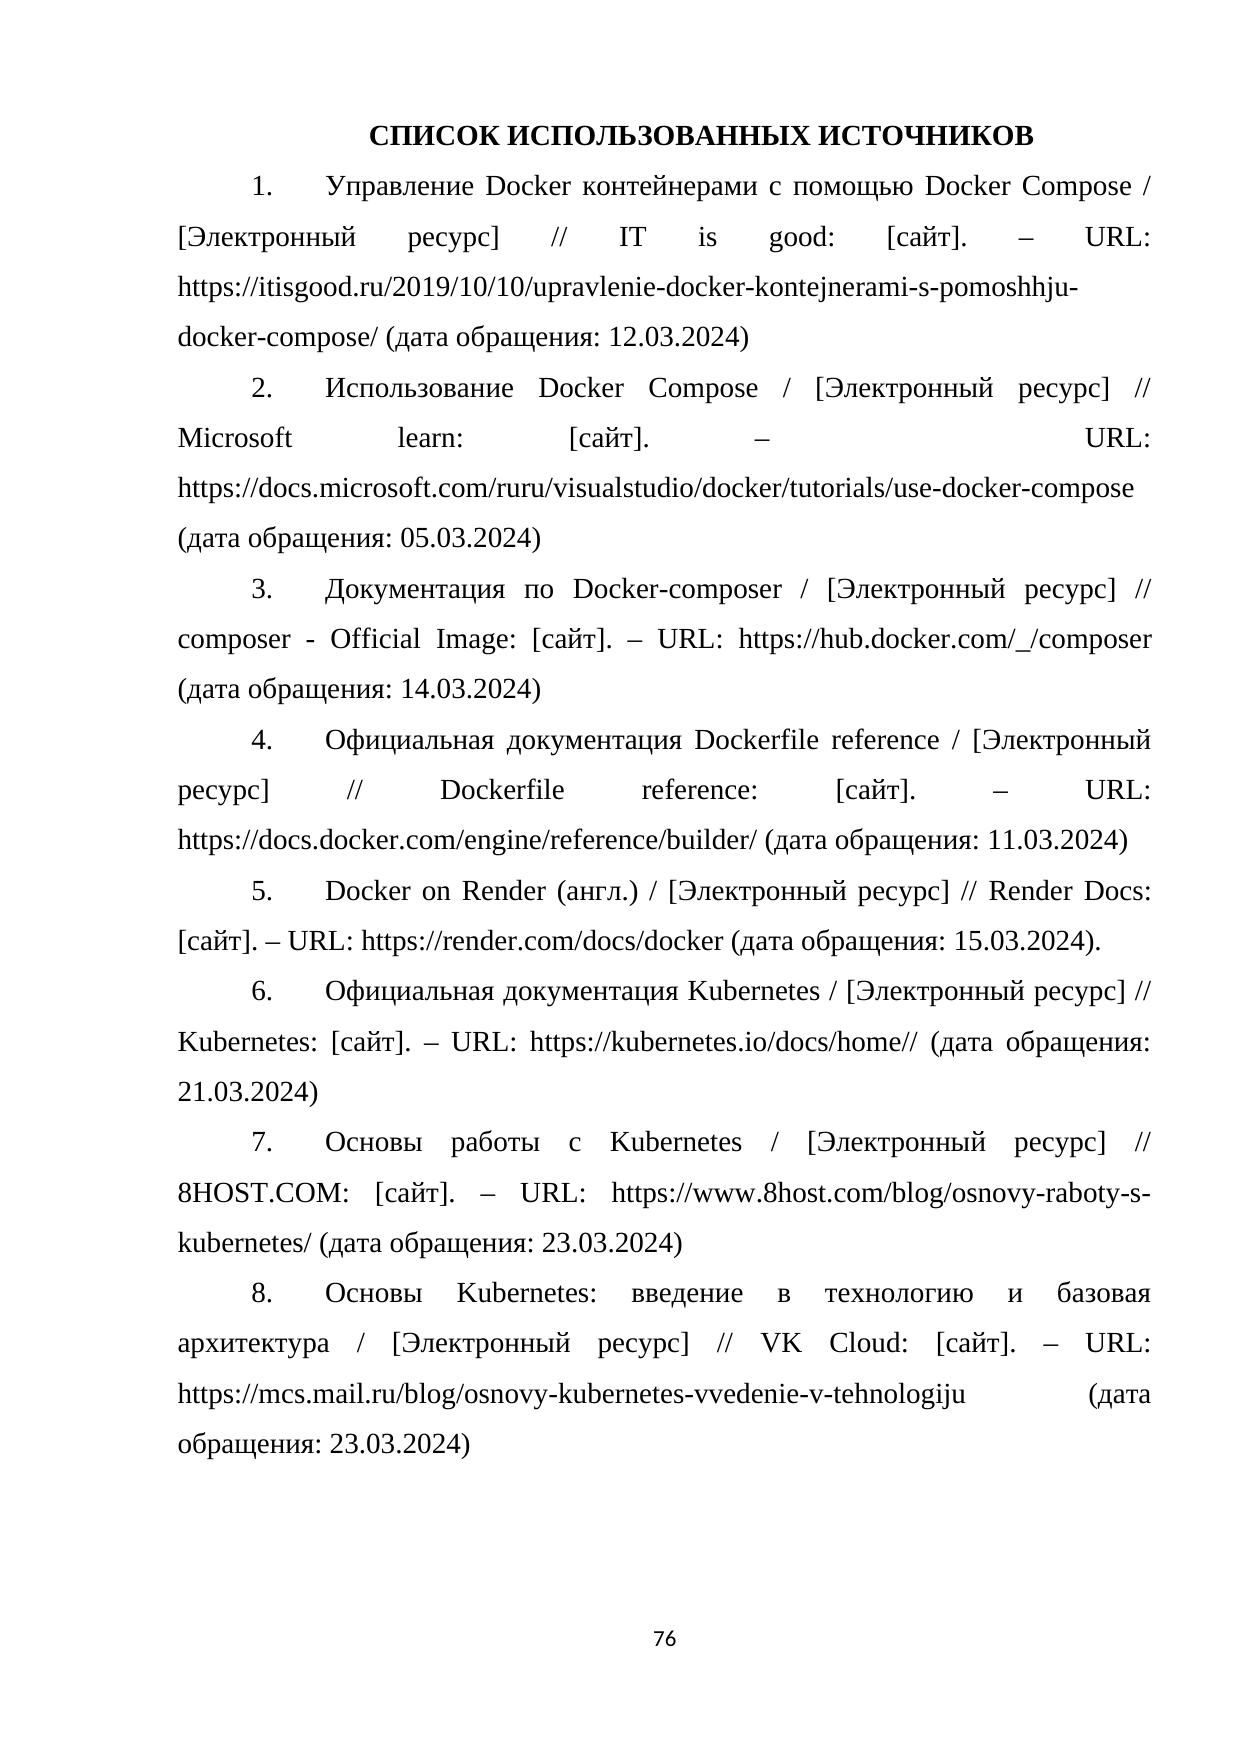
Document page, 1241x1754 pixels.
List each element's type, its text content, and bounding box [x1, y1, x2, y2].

list Официальная документация Kubernetes / [Электронный ресурс] // Kubernetes: [сайт]. – URL: https://kubernetes.io/docs/home// (дата обращения: 21.03.2024) [177, 973, 1152, 1108]
list Docker on Render (англ.) / [Электронный ресурс] // Render Docs: [сайт]. – URL: https://render.com/docs/docker (дата обращения: 15.03.2024). [177, 873, 1152, 957]
text СПИСОК ИСПОЛЬЗОВАННЫХ ИСТОЧНИКОВ [177, 118, 1152, 152]
list Использование Docker Compose / [Электронный ресурс] // Microsoft learn: [сайт]. – URL: https://docs.microsoft.com/ruru/visualstudio/docker/tutorials/use-docker-compose (дата обращения: 05.03.2024) [177, 370, 1152, 554]
list Основы Kubernetes: введение в технологию и базовая архитектура / [Электронный ресурс] // VK Cloud: [сайт]. – URL: https://mcs.mail.ru/blog/osnovy-kubernetes-vvedenie-v-tehnologiju (дата обращения: 23.03.2024) [177, 1275, 1152, 1460]
list Документация по Docker-composer / [Электронный ресурс] // composer - Official Image: [сайт]. – URL: https://hub.docker.com/_/composer (дата обращения: 14.03.2024) [177, 571, 1152, 705]
list Основы работы с Kubernetes / [Электронный ресурс] // 8HOST.COM: [сайт]. – URL: https://www.8host.com/blog/osnovy-raboty-s-kubernetes/ (дата обращения: 23.03.2024) [177, 1124, 1152, 1258]
list Управление Docker контейнерами с помощью Docker Compose / [Электронный ресурс] // IT is good: [сайт]. – URL: https://itisgood.ru/2019/10/10/upravlenie-docker-kontejnerami-s-pomoshhju-docker-compose/ (дата обращения: 12.03.2024) [177, 168, 1152, 353]
list Официальная документация Dockerfile reference / [Электронный ресурс] // Dockerfile reference: [сайт]. – URL: https://docs.docker.com/engine/reference/builder/ (дата обращения: 11.03.2024) [177, 722, 1152, 856]
